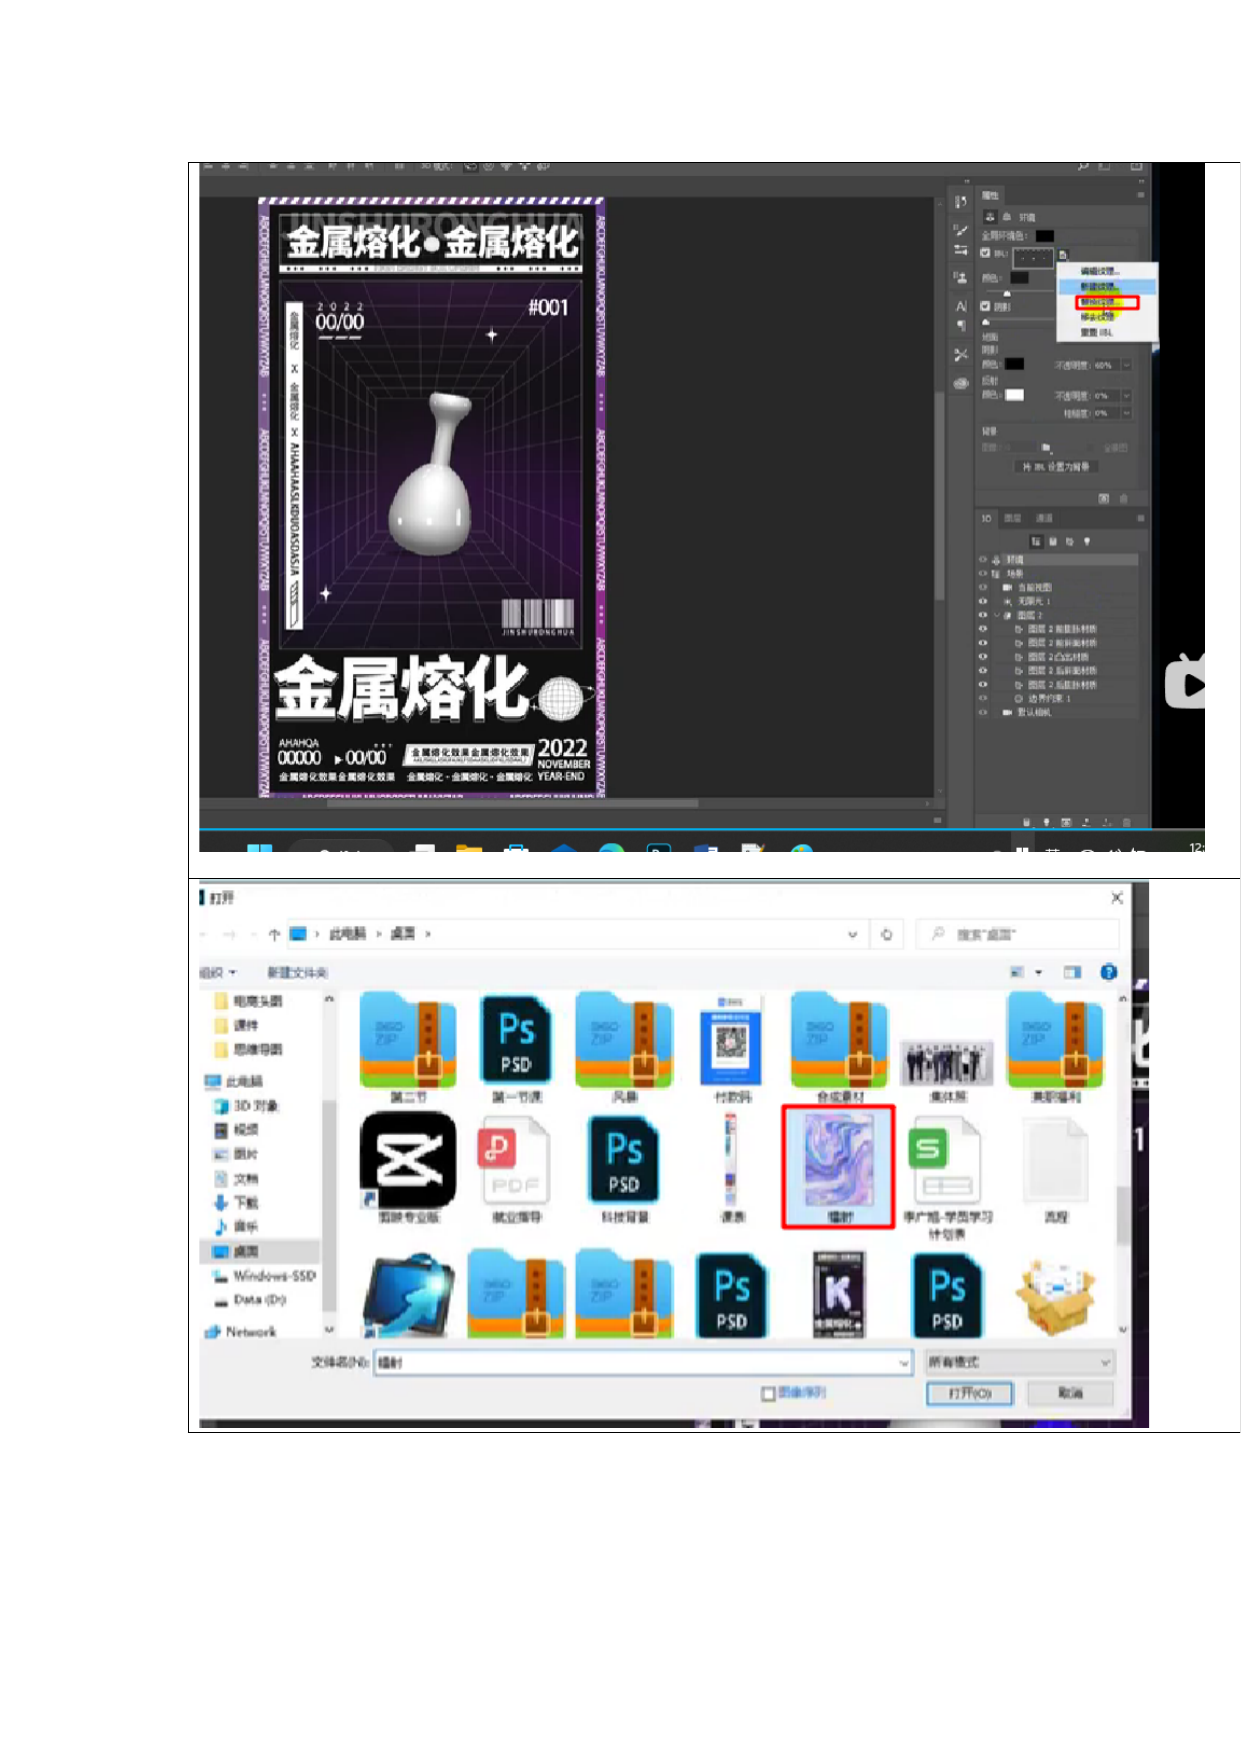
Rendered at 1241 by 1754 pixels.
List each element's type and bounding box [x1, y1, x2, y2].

table_cell [189, 879, 1240, 1432]
picture [199, 879, 1150, 1428]
picture [199, 163, 1205, 852]
table_cell [189, 163, 1240, 878]
